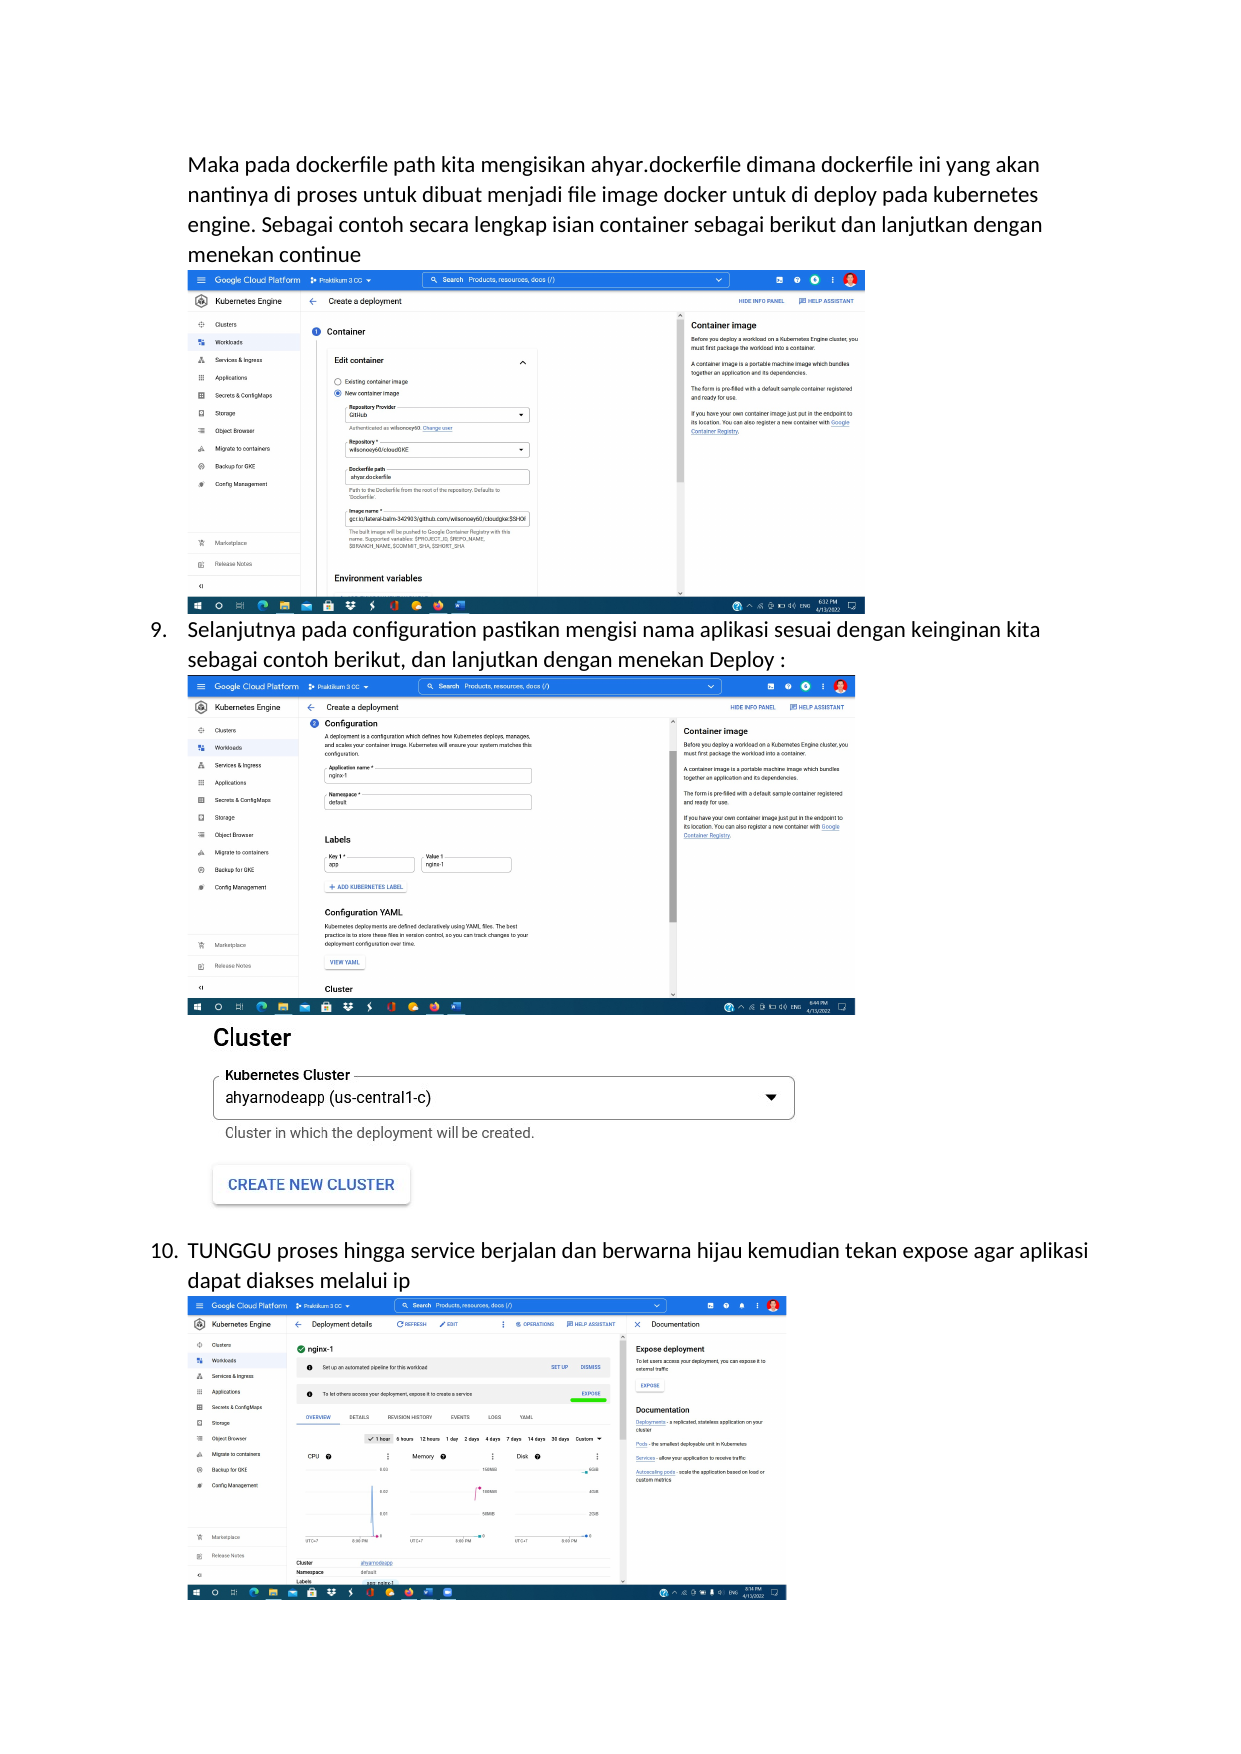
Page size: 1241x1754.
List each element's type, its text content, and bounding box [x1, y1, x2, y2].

picture [187, 1016, 865, 1234]
list Selanjutnya pada configuration pastikan mengisi nama aplikasi sesuai dengan keinginan kita sebagai contoh berikut, dan lanjutkan dengan menekan Deploy : [150, 615, 1090, 673]
picture [187, 270, 865, 614]
picture [187, 1296, 787, 1600]
list TUNGGU proses hingga service berjalan dan berwarna hijau kemudian tekan expose agar aplikasi dapat diakses melalui ip [150, 1236, 1090, 1294]
list Maka pada dockerfile path kita mengisikan ahyar.dockerfile dimana dockerfile ini yang akan nantinya di proses untuk dibuat menjadi file image docker untuk di deploy pada kubernetes engine. Sebagai contoh secara lengkap isian container sebagai berikut dan lanjutkan dengan menekan continue [187, 150, 1090, 269]
picture [187, 675, 855, 1015]
